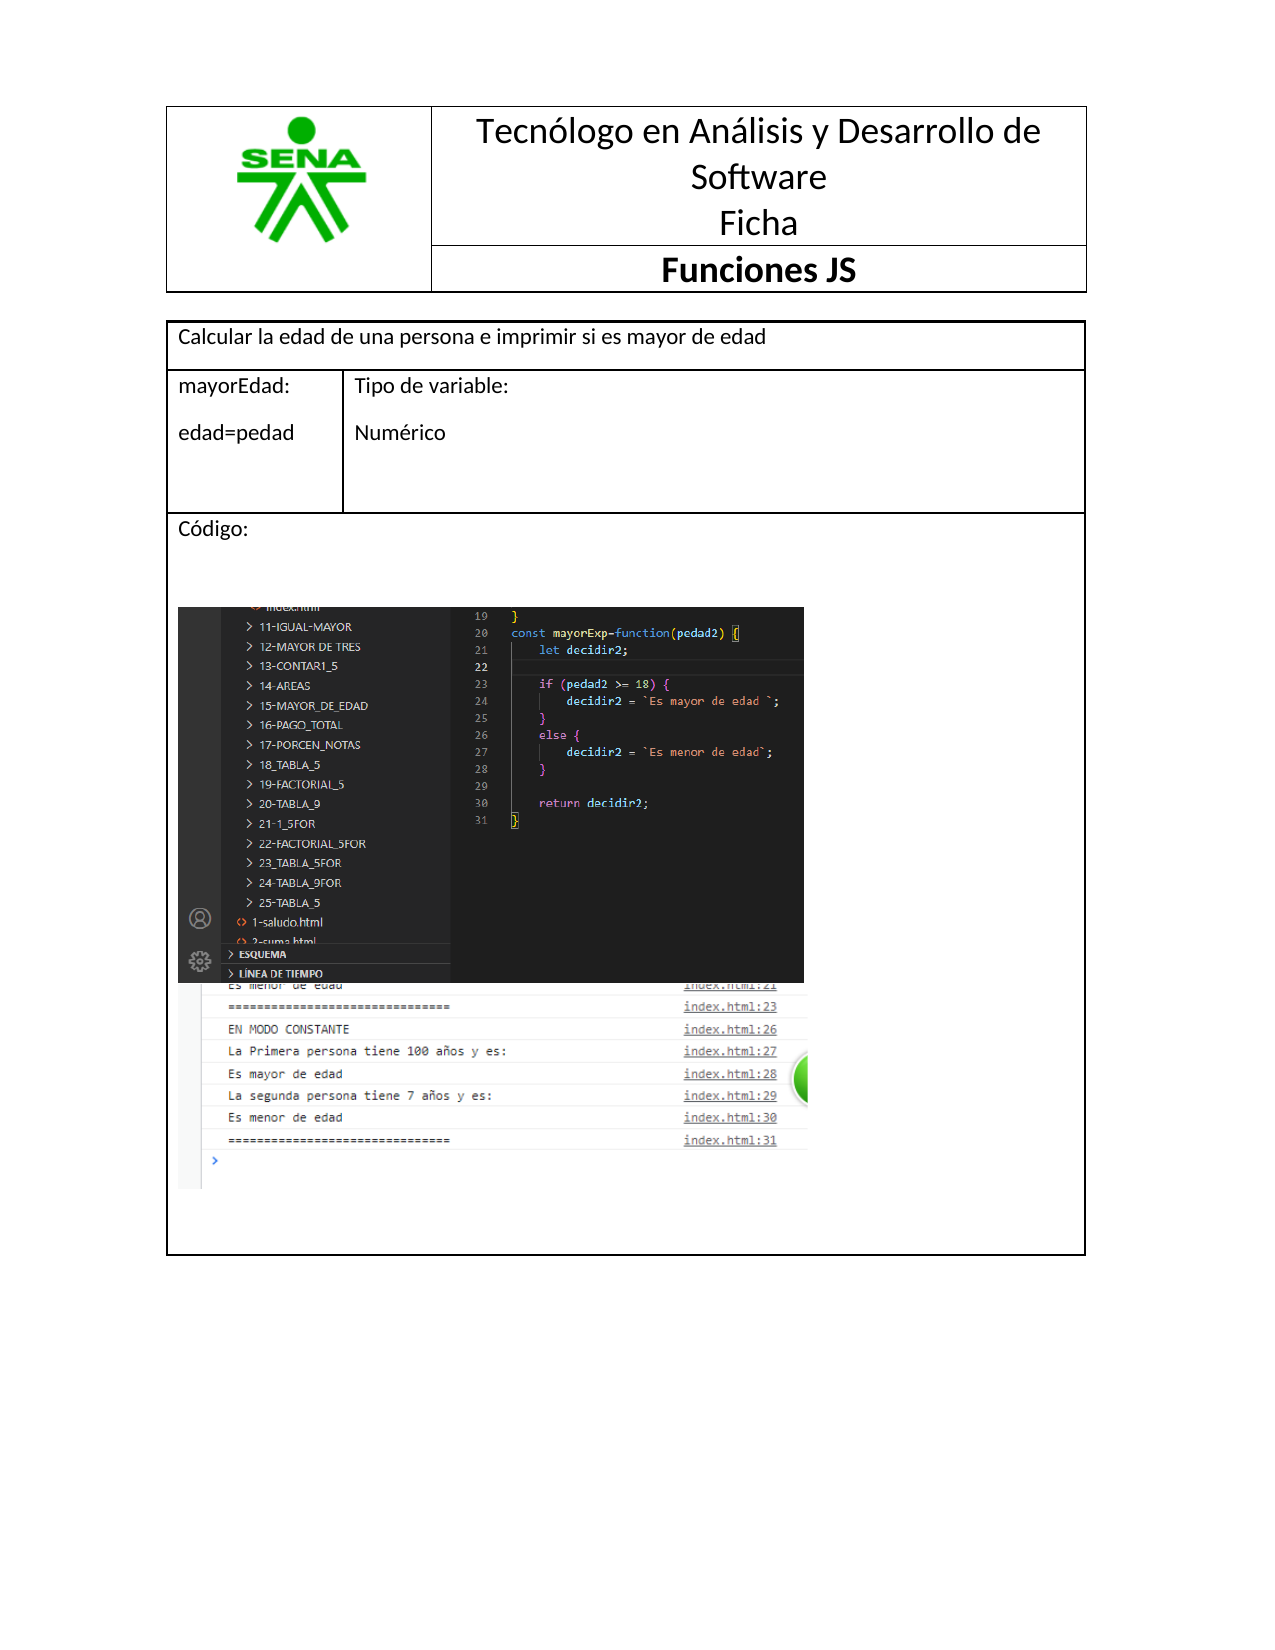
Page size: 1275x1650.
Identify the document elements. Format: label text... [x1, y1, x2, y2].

picture [218, 107, 380, 259]
table_cell Descripción: Calcular la edad de una persona e imprimir si es mayor de edad [168, 323, 1084, 369]
table_cell Tipo de variable: Numérico [344, 371, 1084, 512]
table_cell mayorEdad: edad=pedad [168, 371, 342, 512]
table_cell Código: [168, 514, 1084, 1254]
picture [178, 984, 808, 1189]
picture [178, 607, 804, 983]
